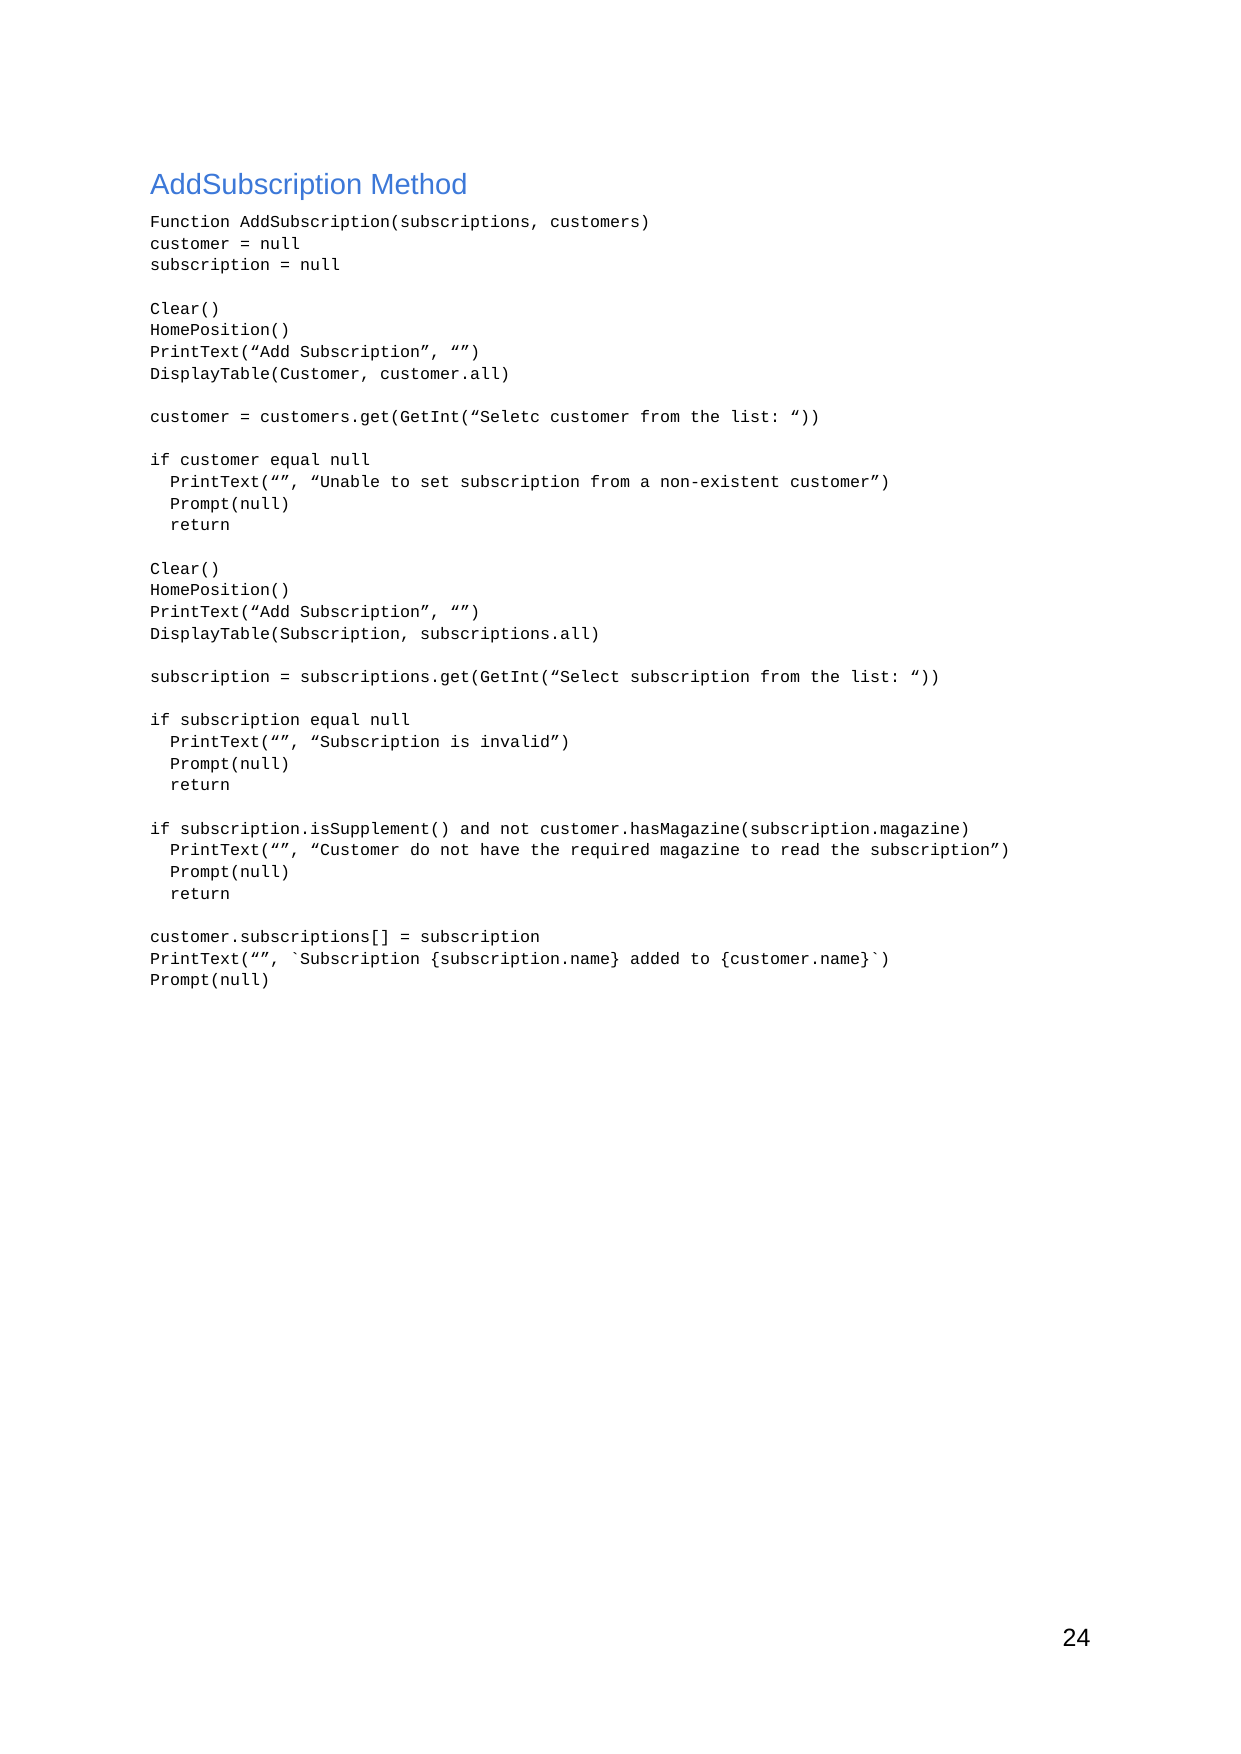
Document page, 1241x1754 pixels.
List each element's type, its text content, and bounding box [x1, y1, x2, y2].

text PrintText(“”, “Unable to set subscription from a non-existent customer”) [150, 473, 1090, 492]
text Prompt(null) [150, 972, 1090, 991]
text subscription = subscriptions.get(GetInt(“Select subscription from the list: “)) [150, 668, 1090, 687]
text customer.subscriptions[] = subscription [150, 928, 1090, 947]
text PrintText(“Add Subscription”, “”) [150, 603, 1090, 622]
text Clear() [150, 560, 1090, 579]
text PrintText(“”, `Subscription {subscription.name} added to {customer.name}`) [150, 950, 1090, 969]
text customer = customers.get(GetInt(“Seletc customer from the list: “)) [150, 408, 1090, 427]
text HomePosition() [150, 322, 1090, 341]
text DisplayTable(Subscription, subscriptions.all) [150, 625, 1090, 644]
text subscription = null [150, 257, 1090, 276]
text Function AddSubscription(subscriptions, customers) [150, 213, 1090, 232]
text if customer equal null [150, 452, 1090, 471]
text HomePosition() [150, 582, 1090, 601]
text if subscription.isSupplement() and not customer.hasMagazine(subscription.magazine) [150, 820, 1090, 839]
text return [150, 885, 1090, 904]
text Prompt(null) [150, 755, 1090, 774]
text return [150, 517, 1090, 536]
subtitle AddSubscription Method [150, 167, 1090, 200]
text customer = null [150, 235, 1090, 254]
text PrintText(“”, “Subscription is invalid”) [150, 733, 1090, 752]
text if subscription equal null [150, 712, 1090, 731]
text PrintText(“Add Subscription”, “”) [150, 343, 1090, 362]
text return [150, 777, 1090, 796]
text PrintText(“”, “Customer do not have the required magazine to read the subscription”) [150, 842, 1090, 861]
text Prompt(null) [150, 495, 1090, 514]
text Prompt(null) [150, 863, 1090, 882]
text Clear() [150, 300, 1090, 319]
text DisplayTable(Customer, customer.all) [150, 365, 1090, 384]
